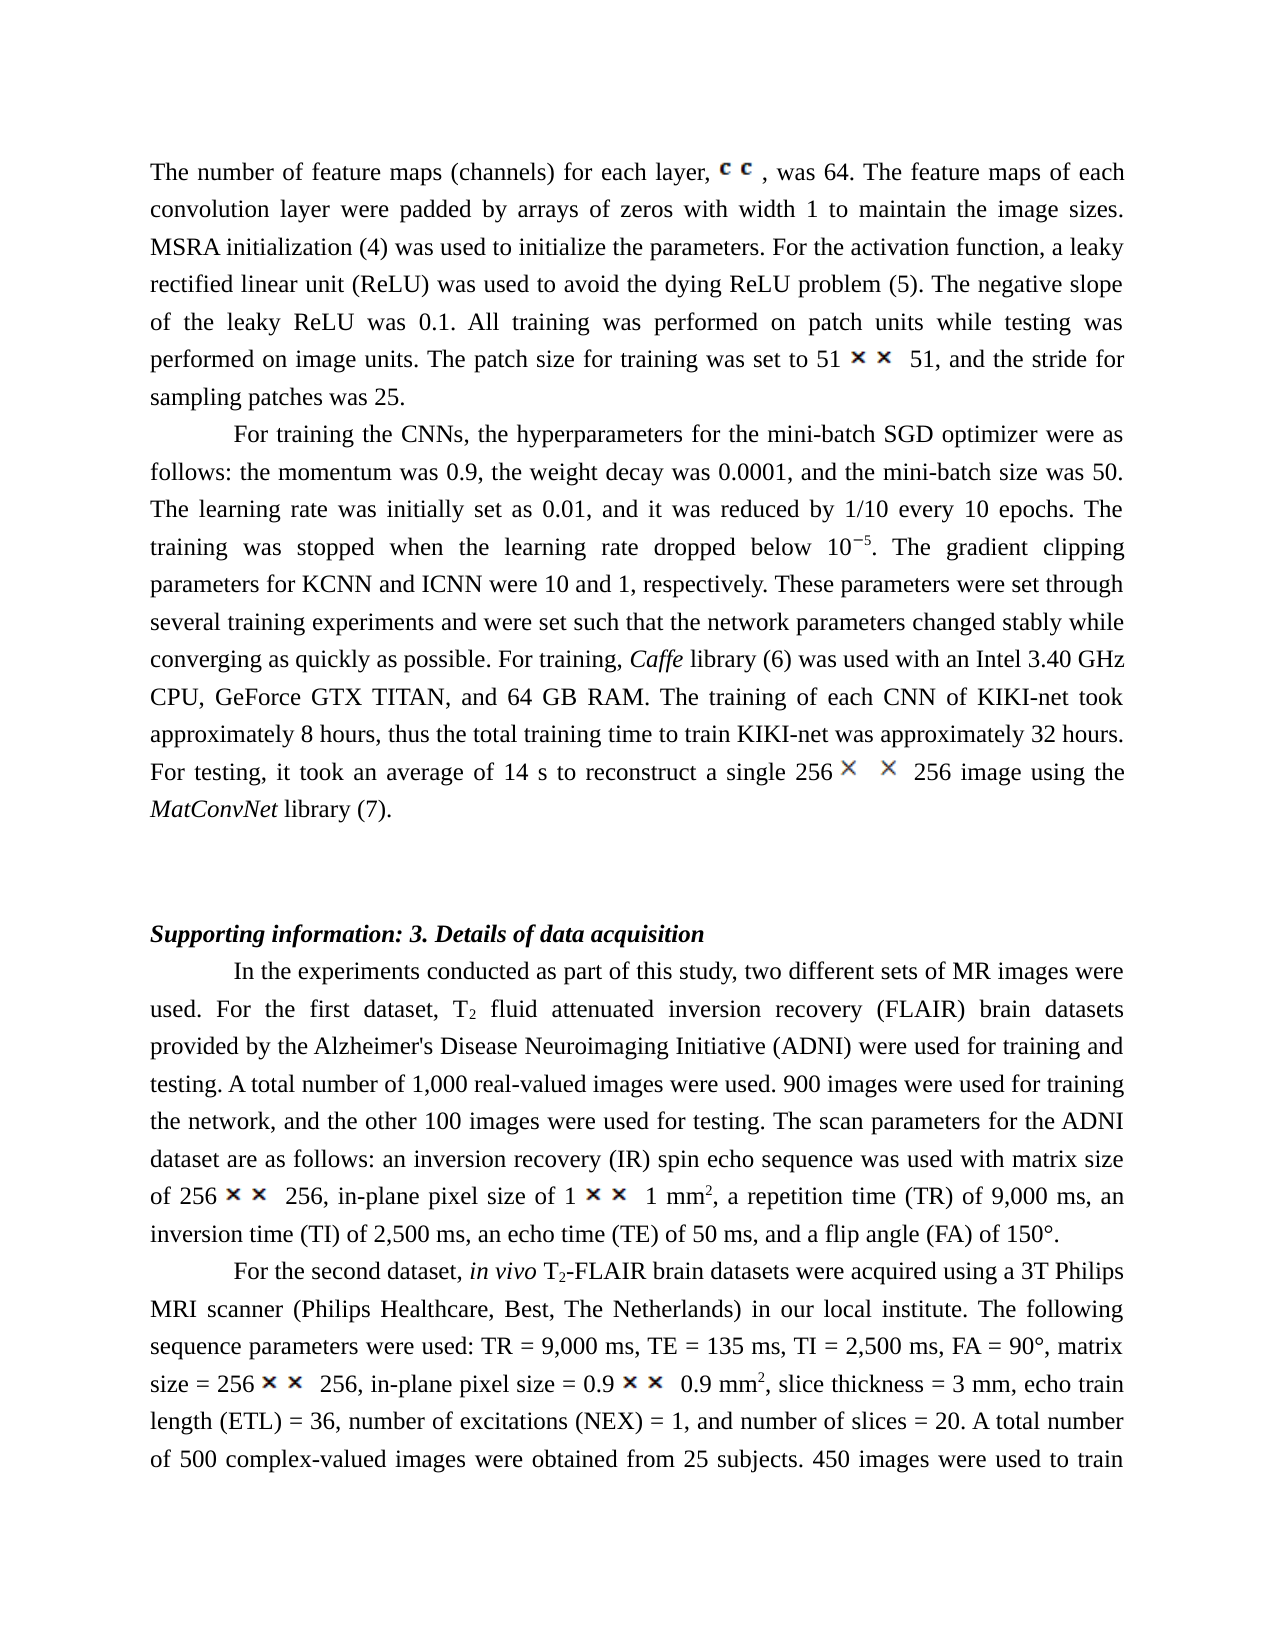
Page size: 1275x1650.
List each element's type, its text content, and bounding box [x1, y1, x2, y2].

text In the experiments conducted as part of this study, two different sets of MR images were used. For the first dataset, T2 fluid attenuated inversion recovery (FLAIR) brain datasets provided by the Alzheimer's Disease Neuroimaging Initiative (ADNI) were used for training and testing. A total number of 1,000 real-valued images were used. 900 images were used for training the network, and the other 100 images were used for testing. The scan parameters for the ADNI dataset are as follows: an inversion recovery (IR) spin echo sequence was used with matrix size of 256 256, in-plane pixel size of 1 1 mm2, a repetition time (TR) of 9,000 ms, an inversion time (TI) of 2,500 ms, an echo time (TE) of 50 ms, and a flip angle (FA) of 150°. [150, 950, 1125, 1250]
text Supporting information: 3. Details of data acquisition [150, 912, 1125, 950]
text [150, 150, 1125, 412]
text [150, 1250, 1125, 1475]
text For training the CNNs, the hyperparameters for the mini-batch SGD optimizer were as follows: the momentum was 0.9, the weight decay was 0.0001, and the mini-batch size was 50. The learning rate was initially set as 0.01, and it was reduced by 1/10 every 10 epochs. The training was stopped when the learning rate dropped below 10−5. The gradient clipping parameters for KCNN and ICNN were 10 and 1, respectively. These parameters were set through several training experiments and were set such that the network parameters changed stably while converging as quickly as possible. For training, Caffe library (6) was used with an Intel 3.40 GHz CPU, GeForce GTX TITAN, and 64 GB RAM. The training of each CNN of KIKI-net took approximately 8 hours, thus the total training time to train KIKI-net was approximately 32 hours. For testing, it took an average of 14 s to reconstruct a single 256256 image using the MatConvNet library (7). [150, 412, 1125, 825]
